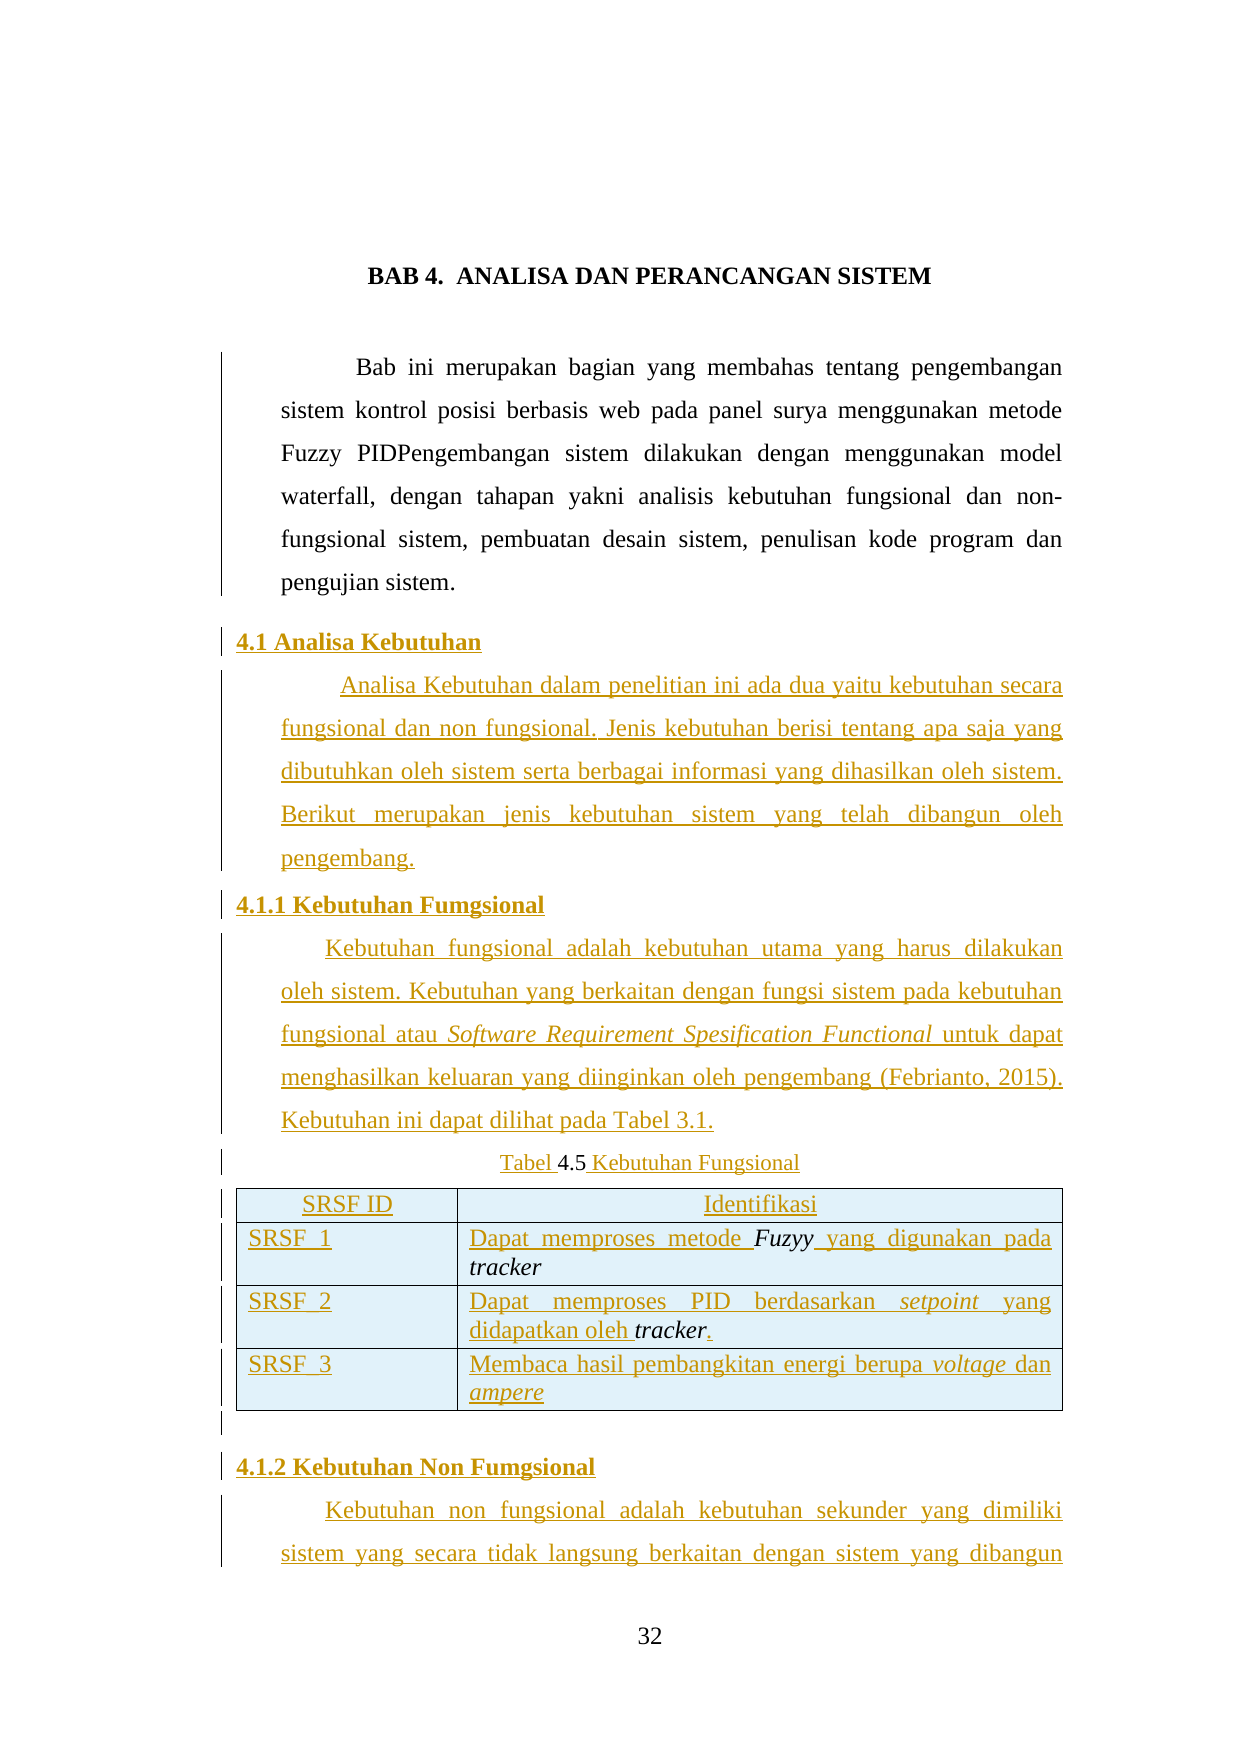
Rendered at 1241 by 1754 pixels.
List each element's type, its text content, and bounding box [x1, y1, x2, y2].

subtitle ANALISA DAN PERANCANGAN SISTEM [236, 261, 1063, 290]
text Bab ini merupakan bagian yang membahas tentang pengembangan sistem kontrol posisi berbasis web pada panel surya menggunakan metode Fuzzy PIDPengembangan sistem dilakukan dengan menggunakan model waterfall, dengan tahapan yakni analisis kebutuhan fungsional dan non-fungsional sistem, pembuatan desain sistem, penulisan kode program dan pengujian sistem. [281, 352, 1063, 596]
text 4.1 [236, 1149, 1063, 1175]
